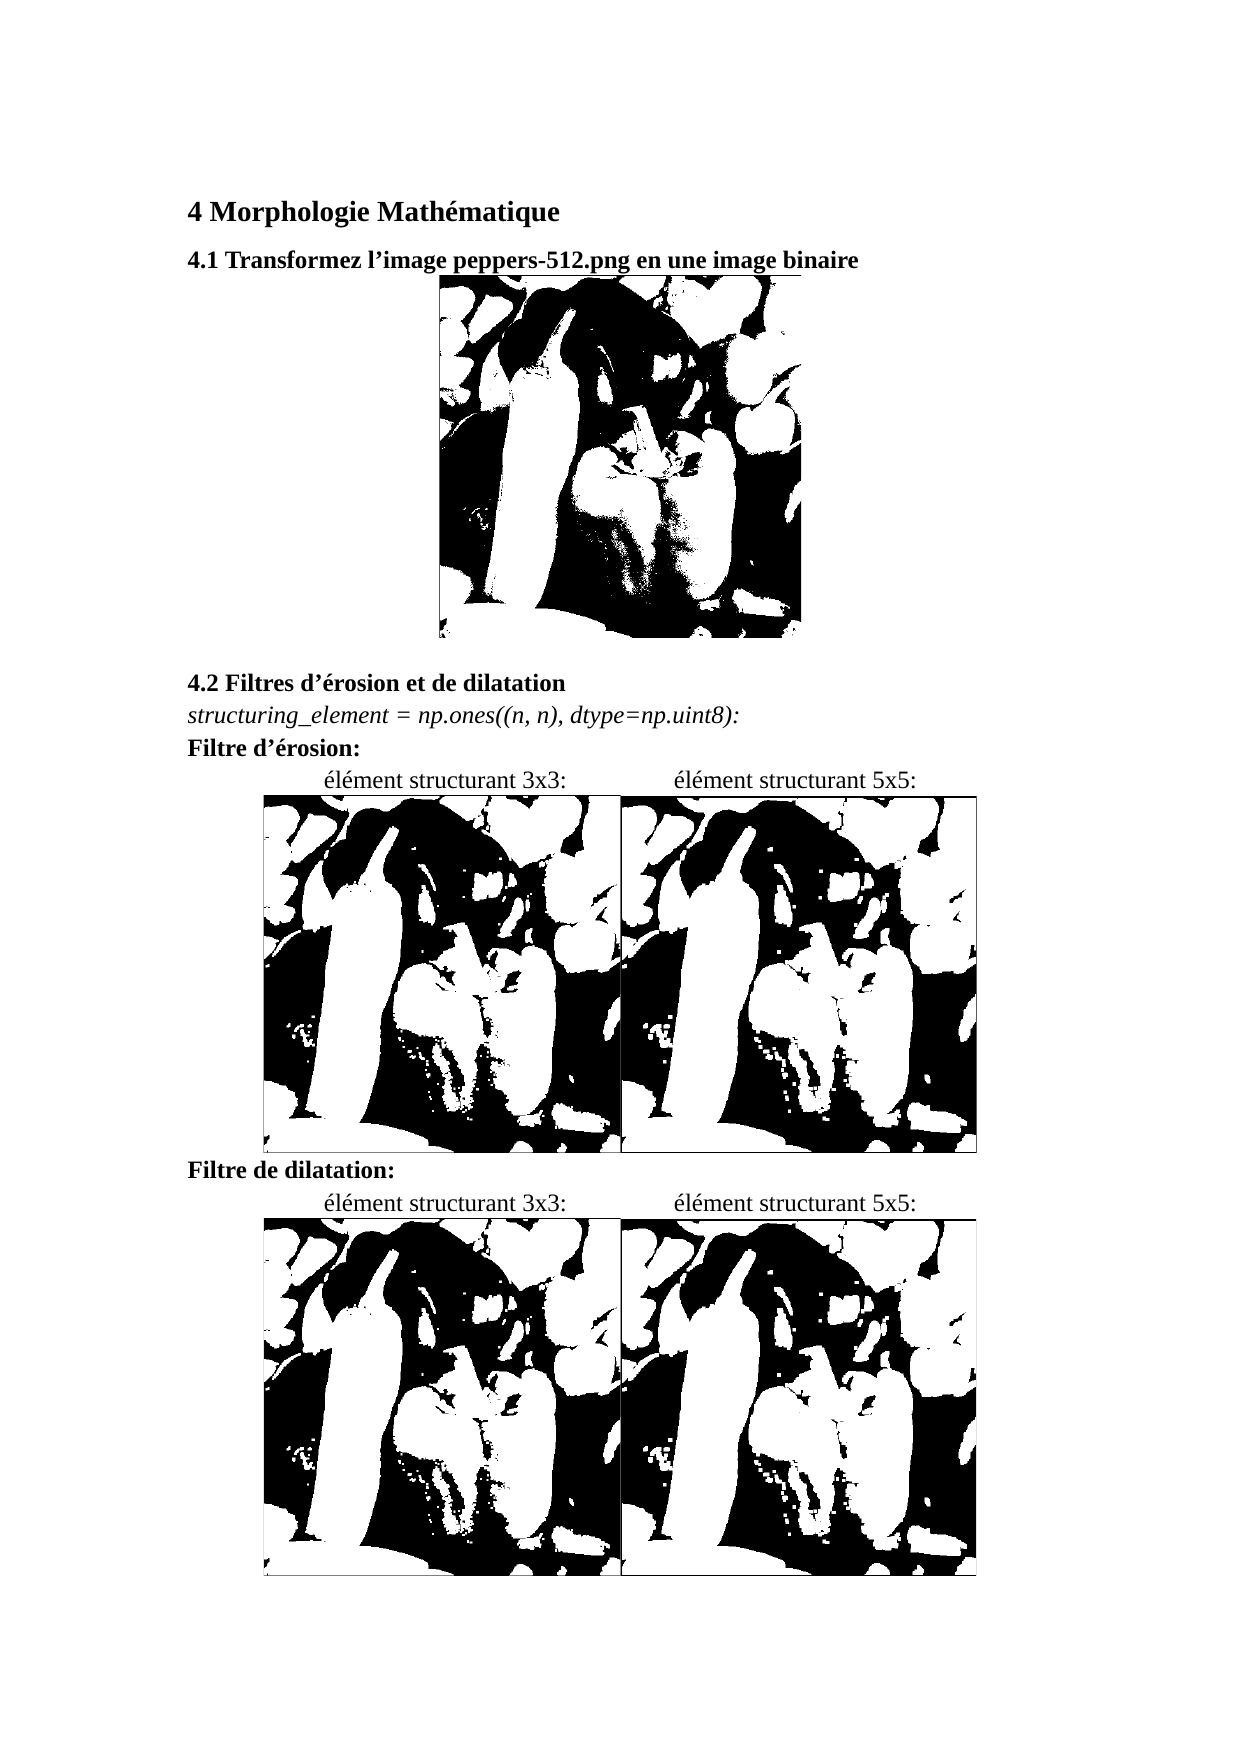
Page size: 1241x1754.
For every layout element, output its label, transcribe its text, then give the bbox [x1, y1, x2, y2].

text élément structurant 3x3: élément structurant 5x5: [187, 763, 1053, 796]
text élément structurant 3x3: élément structurant 5x5: [187, 1186, 1053, 1218]
picture [263, 1218, 977, 1576]
text 4 Morphologie Mathématique [187, 178, 1053, 243]
text Filtre de dilatation: [187, 1153, 1053, 1186]
text structuring_element = np.ones((n, n), dtype=np.uint8): [187, 698, 1053, 731]
picture [263, 795, 977, 1153]
text Filtre d’érosion: [187, 731, 1053, 763]
text 4.2 Filtres d’érosion et de dilatation [187, 666, 1053, 698]
text 4.1 Transformez l’image peppers-512.png en une image binaire [187, 243, 1053, 276]
picture [439, 275, 802, 638]
